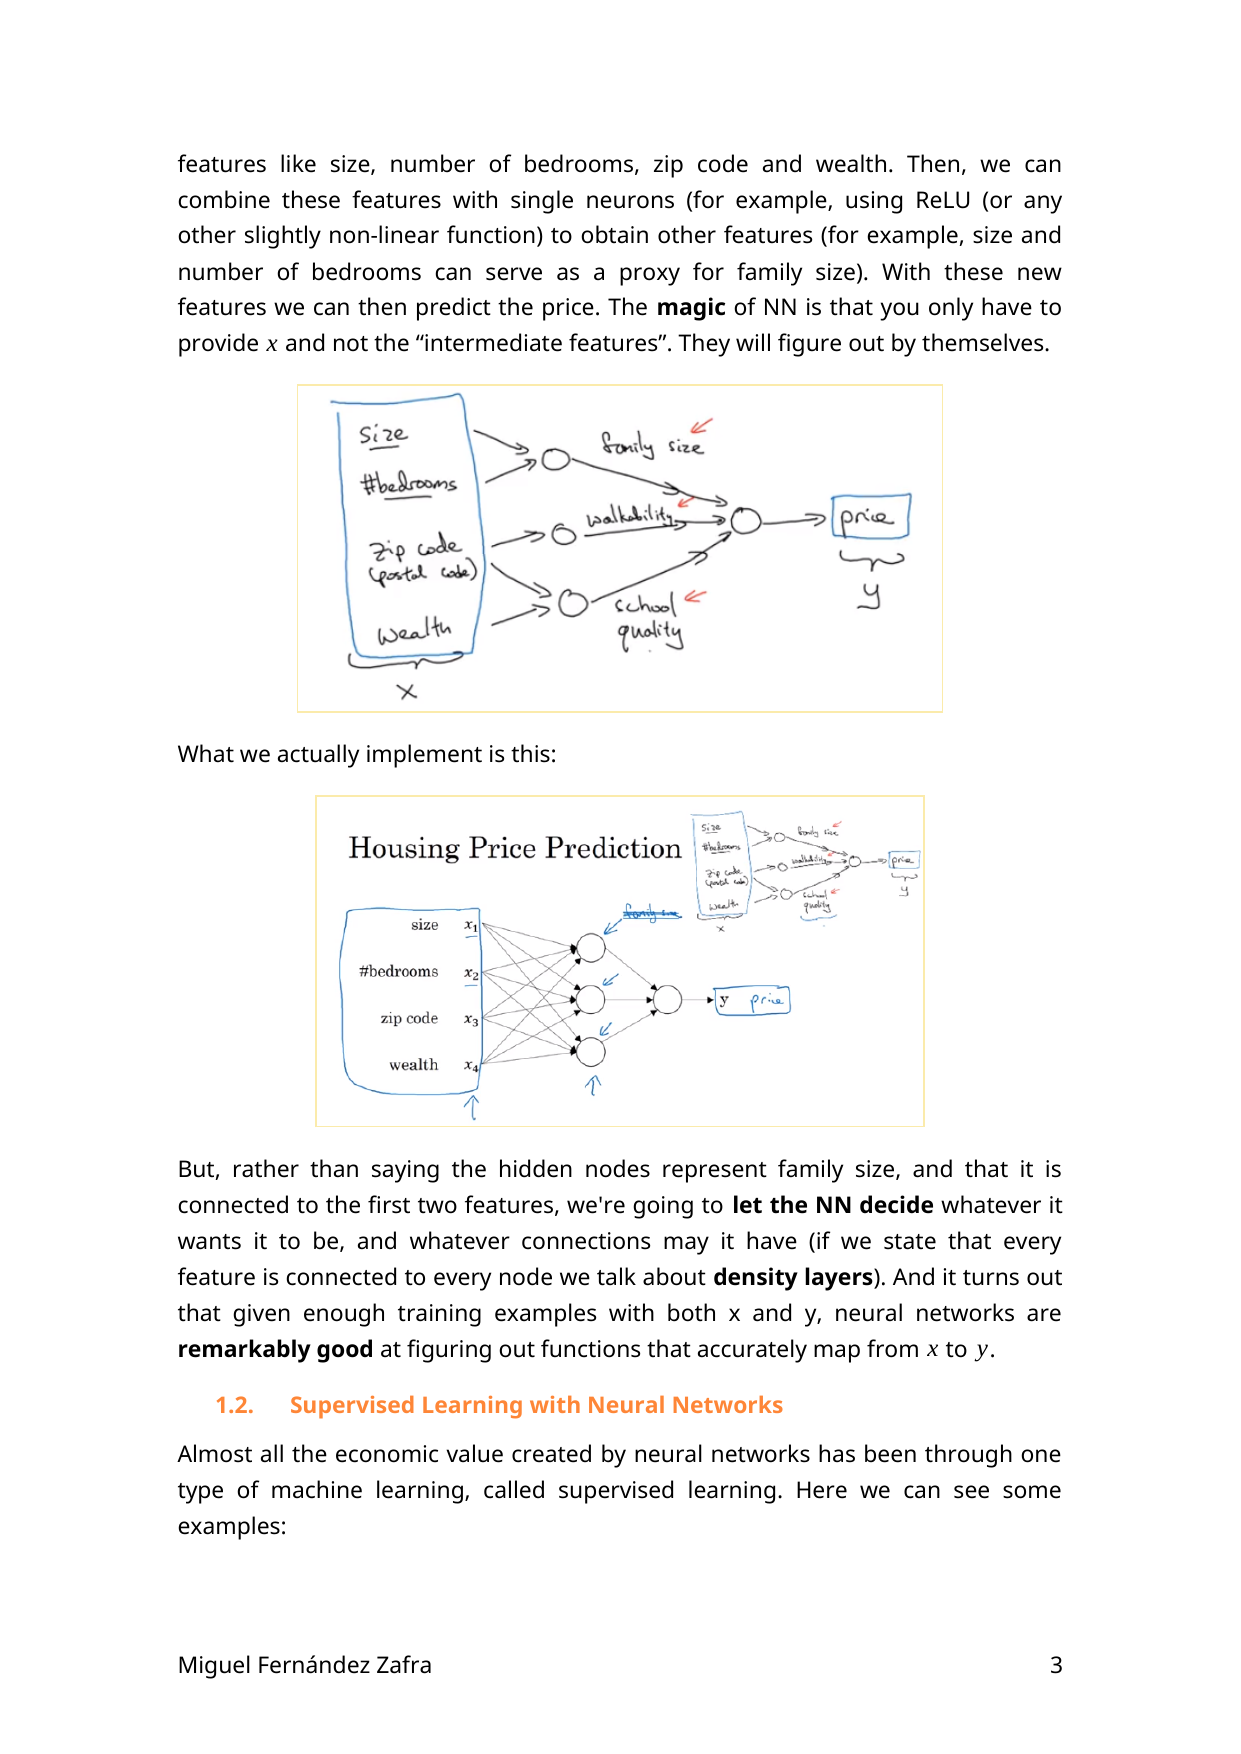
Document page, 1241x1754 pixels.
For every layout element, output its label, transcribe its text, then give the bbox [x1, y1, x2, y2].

text Almost all the economic value created by neural networks has been through one type of machine learning, called supervised learning. Here we can see some examples: [177, 1438, 1063, 1541]
picture [298, 386, 942, 711]
text But, rather than saying the hidden nodes represent family size, and that it is connected to the first two features, we're going to let the NN decide whatever it wants it to be, and whatever connections may it have (if we state that every feature is connected to every node we talk about density layers). And it turns out that given enough training examples with both x and y, neural networks are remarkably good at figuring out functions that accurately map from to . [177, 1153, 1063, 1364]
picture [317, 797, 923, 1126]
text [177, 148, 1063, 358]
text What we actually implement is this: [177, 738, 1063, 769]
subtitle Supervised Learning with Neural Networks [215, 1389, 1063, 1421]
